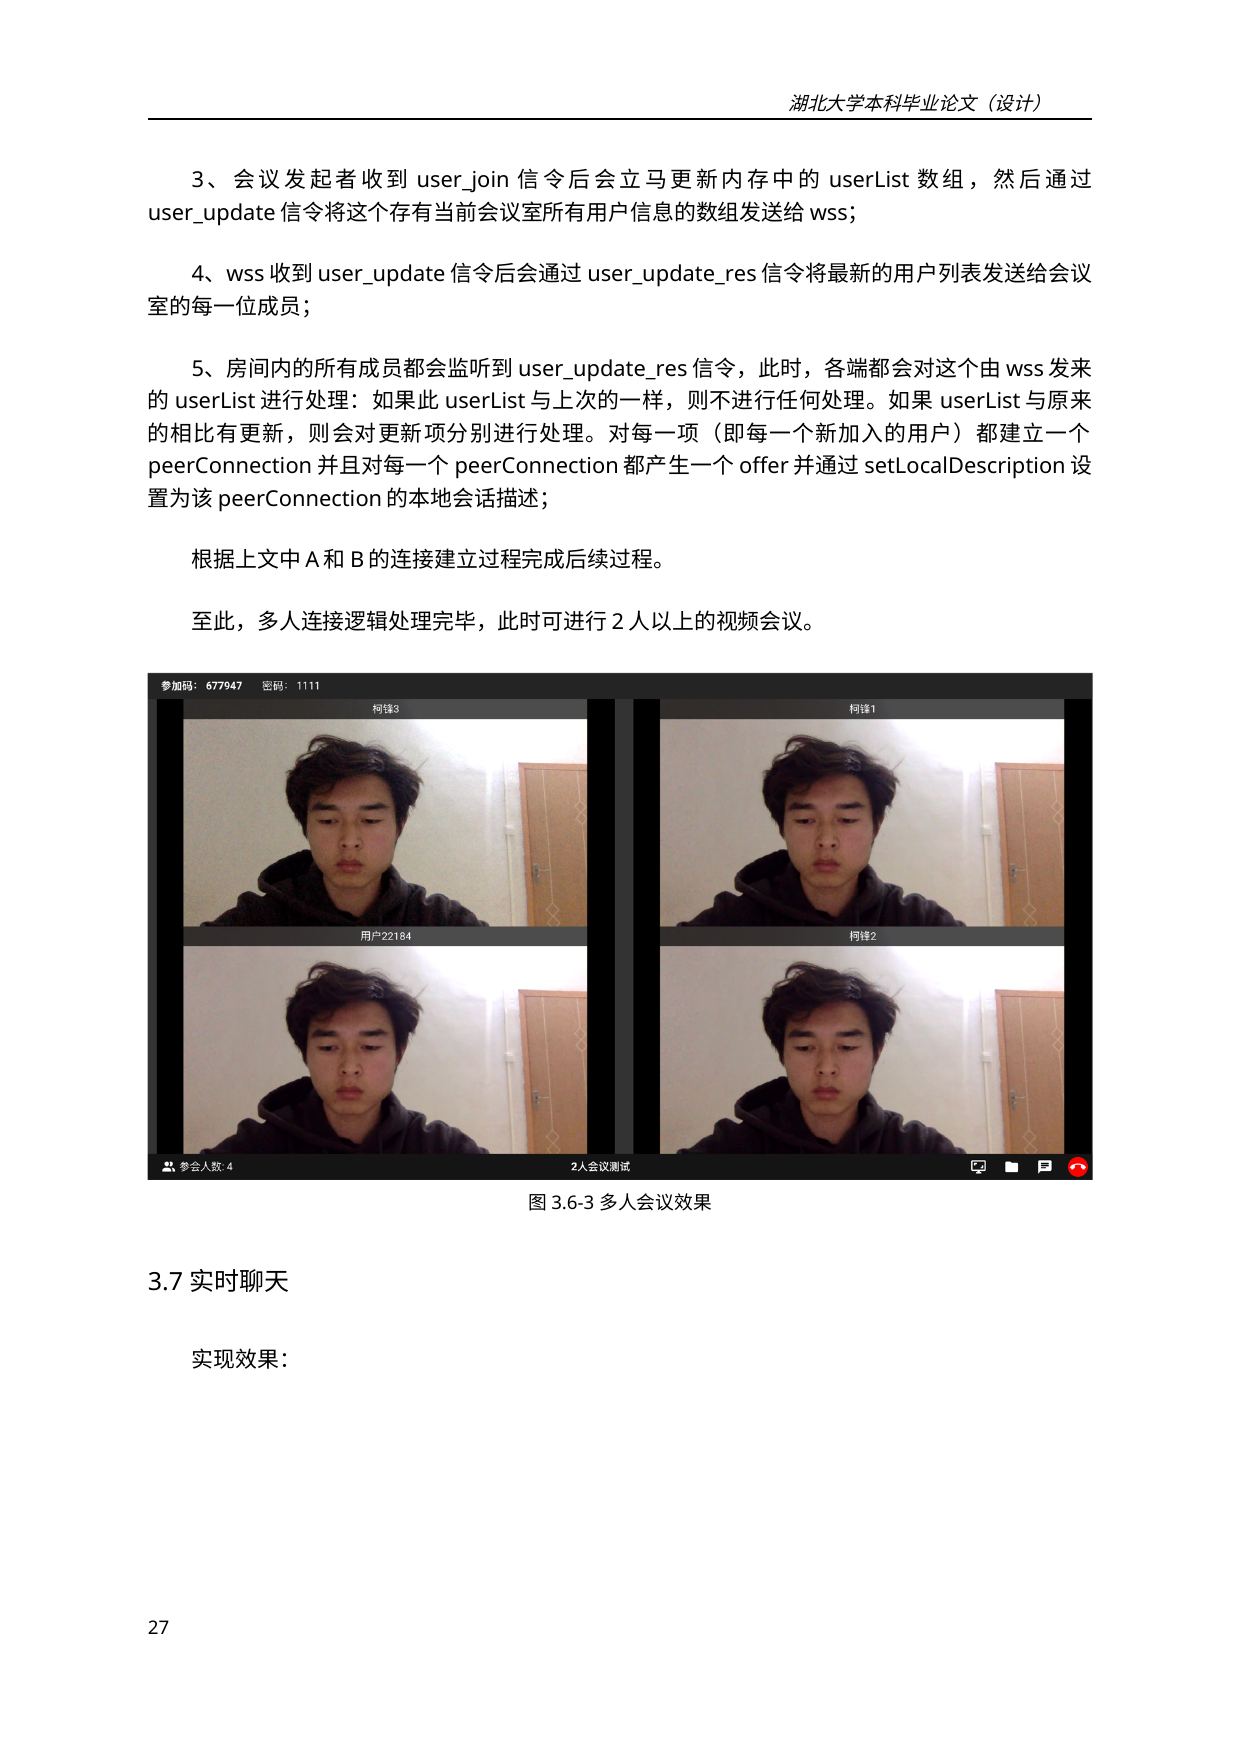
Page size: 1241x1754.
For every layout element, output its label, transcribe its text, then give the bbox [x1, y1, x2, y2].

text 3、会议发起者收到user_join信令后会立马更新内存中的userList数组，然后通过user_update信令将这个存有当前会议室所有用户信息的数组发送给wss； [148, 162, 1092, 227]
text 图3.6-3 多人会议效果 [148, 1185, 1092, 1218]
text 根据上文中A和B的连接建立过程完成后续过程。 [148, 542, 1092, 574]
text 4、wss收到user_update信令后会通过user_update_res信令将最新的用户列表发送给会议室的每一位成员； [148, 256, 1092, 321]
text 5、房间内的所有成员都会监听到user_update_res信令，此时，各端都会对这个由wss发来的userList进行处理：如果此userList与上次的一样，则不进行任何处理。如果userList与原来的相比有更新，则会对更新项分别进行处理。对每一项（即每一个新加入的用户）都建立一个peerConnection并且对每一个peerConnection都产生一个offer并通过setLocalDescription设置为该peerConnection的本地会话描述； [148, 350, 1092, 513]
text 实现效果： [148, 1341, 1092, 1374]
text 至此，多人连接逻辑处理完毕，此时可进行2人以上的视频会议。 [148, 604, 1092, 636]
picture [147, 671, 1093, 1180]
subtitle 3.7 实时聊天 [148, 1247, 1092, 1312]
